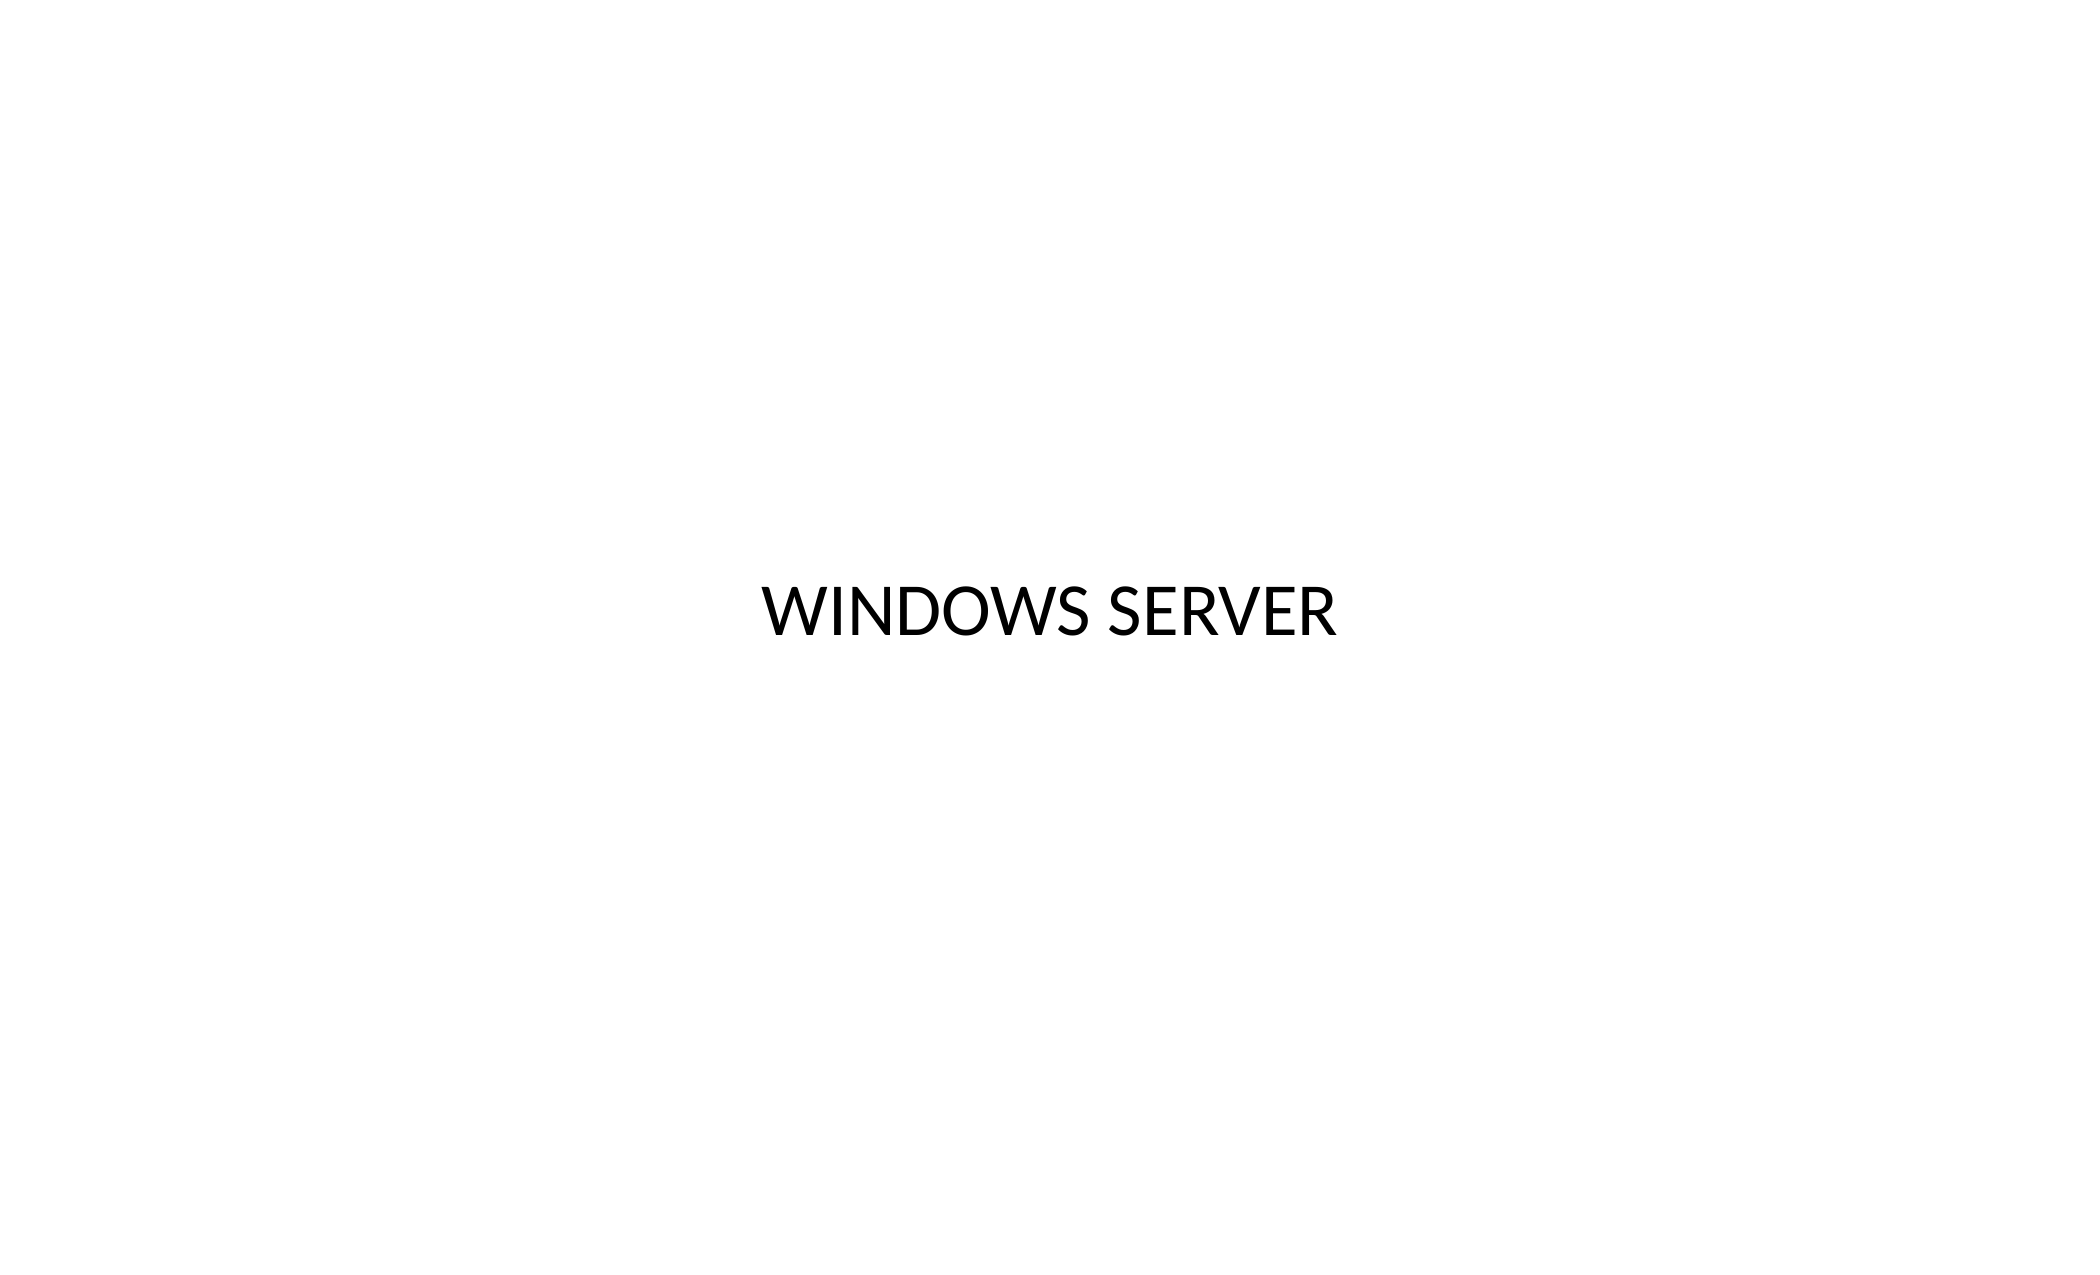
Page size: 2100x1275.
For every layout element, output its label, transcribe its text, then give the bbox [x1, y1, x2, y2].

text WINDOWS SERVER [75, 562, 2025, 654]
